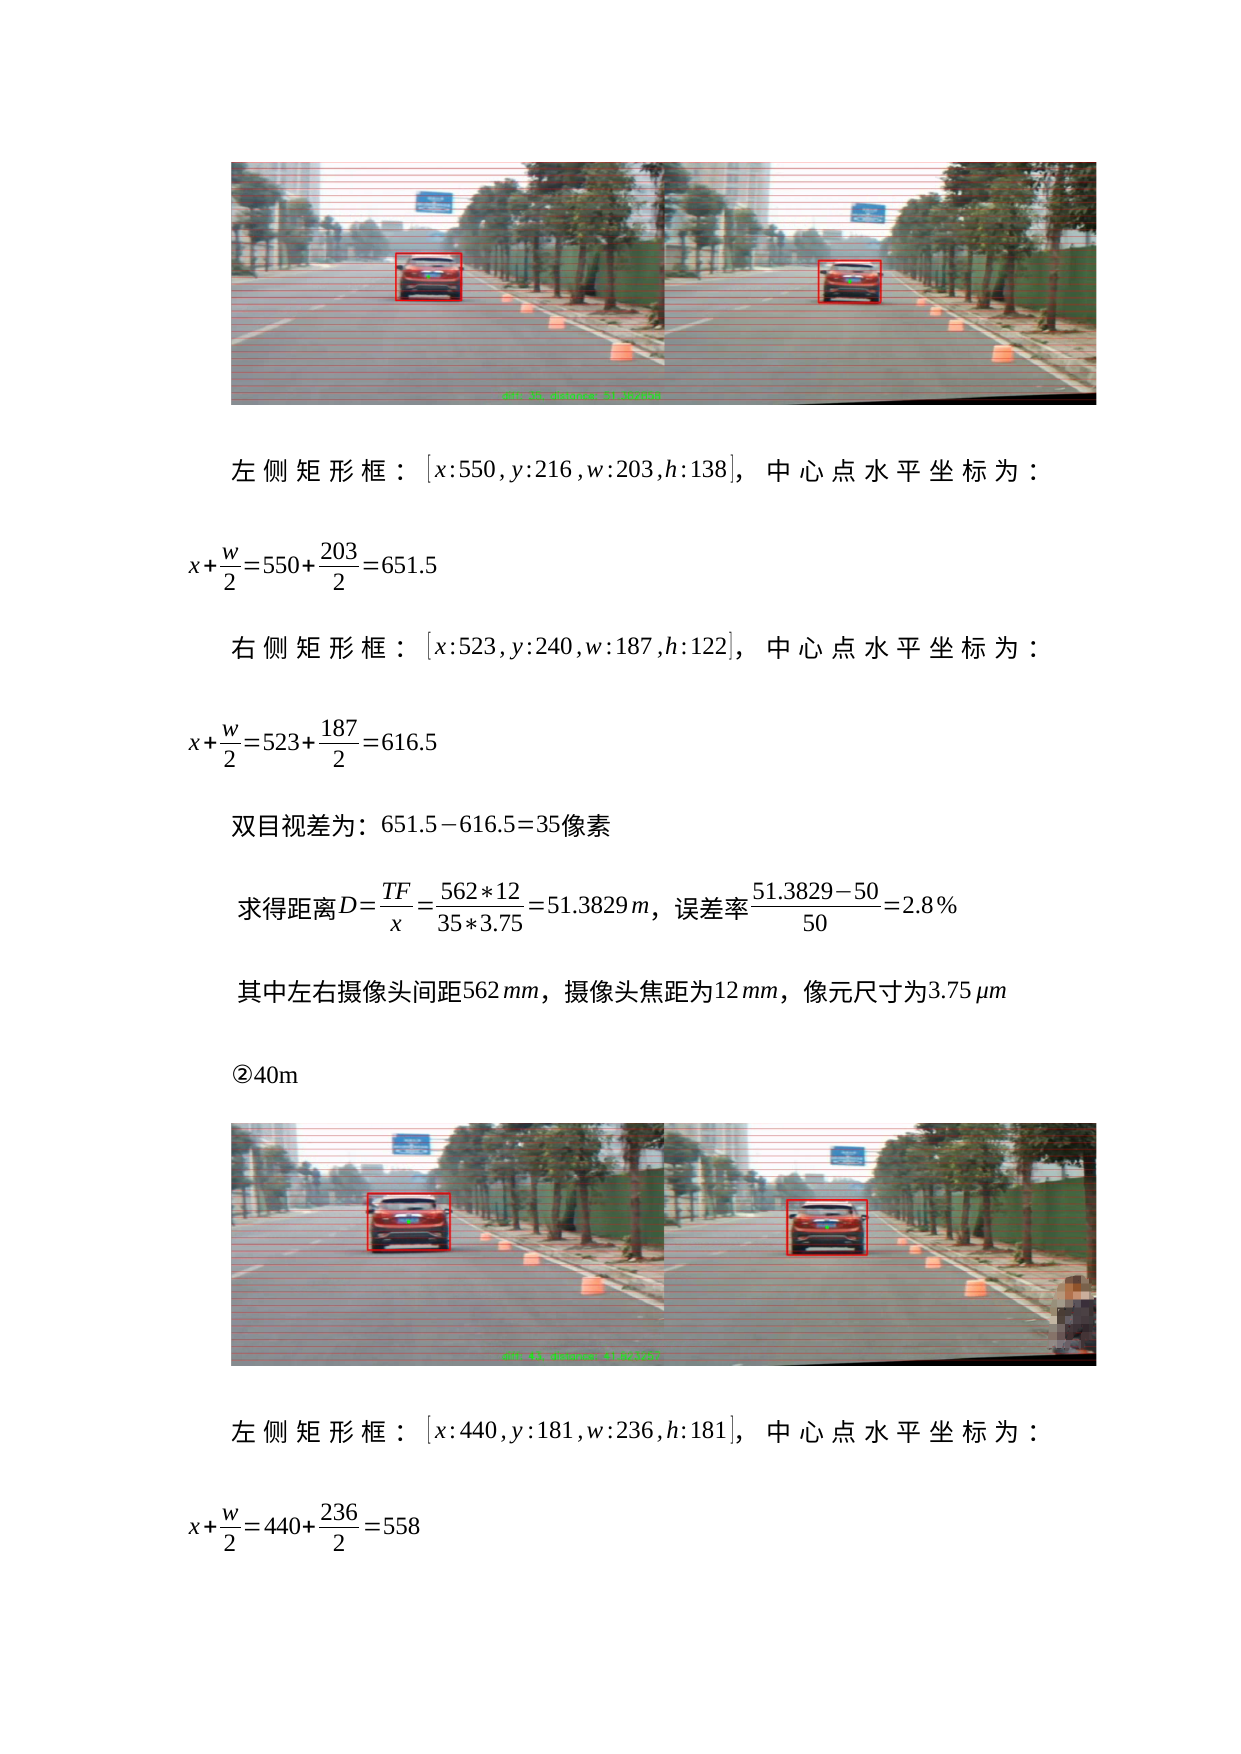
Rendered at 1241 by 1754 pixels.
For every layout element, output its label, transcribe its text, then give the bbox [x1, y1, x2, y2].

text 其中左右摄像头间距，摄像头焦距为，像元尺寸为 [187, 958, 1053, 1023]
picture [231, 1123, 1097, 1366]
text 右侧矩形框：，中心点水平坐标为： [187, 614, 1053, 777]
text 左侧矩形框：，中心点水平坐标为： [187, 437, 1053, 599]
picture [231, 162, 1097, 405]
text 左侧矩形框：，中心点水平坐标为： [187, 1398, 1053, 1560]
text 求得距离，误差率 [187, 875, 1053, 940]
text 双目视差为：像素 [187, 792, 1053, 857]
text ②40m [187, 1041, 1053, 1106]
